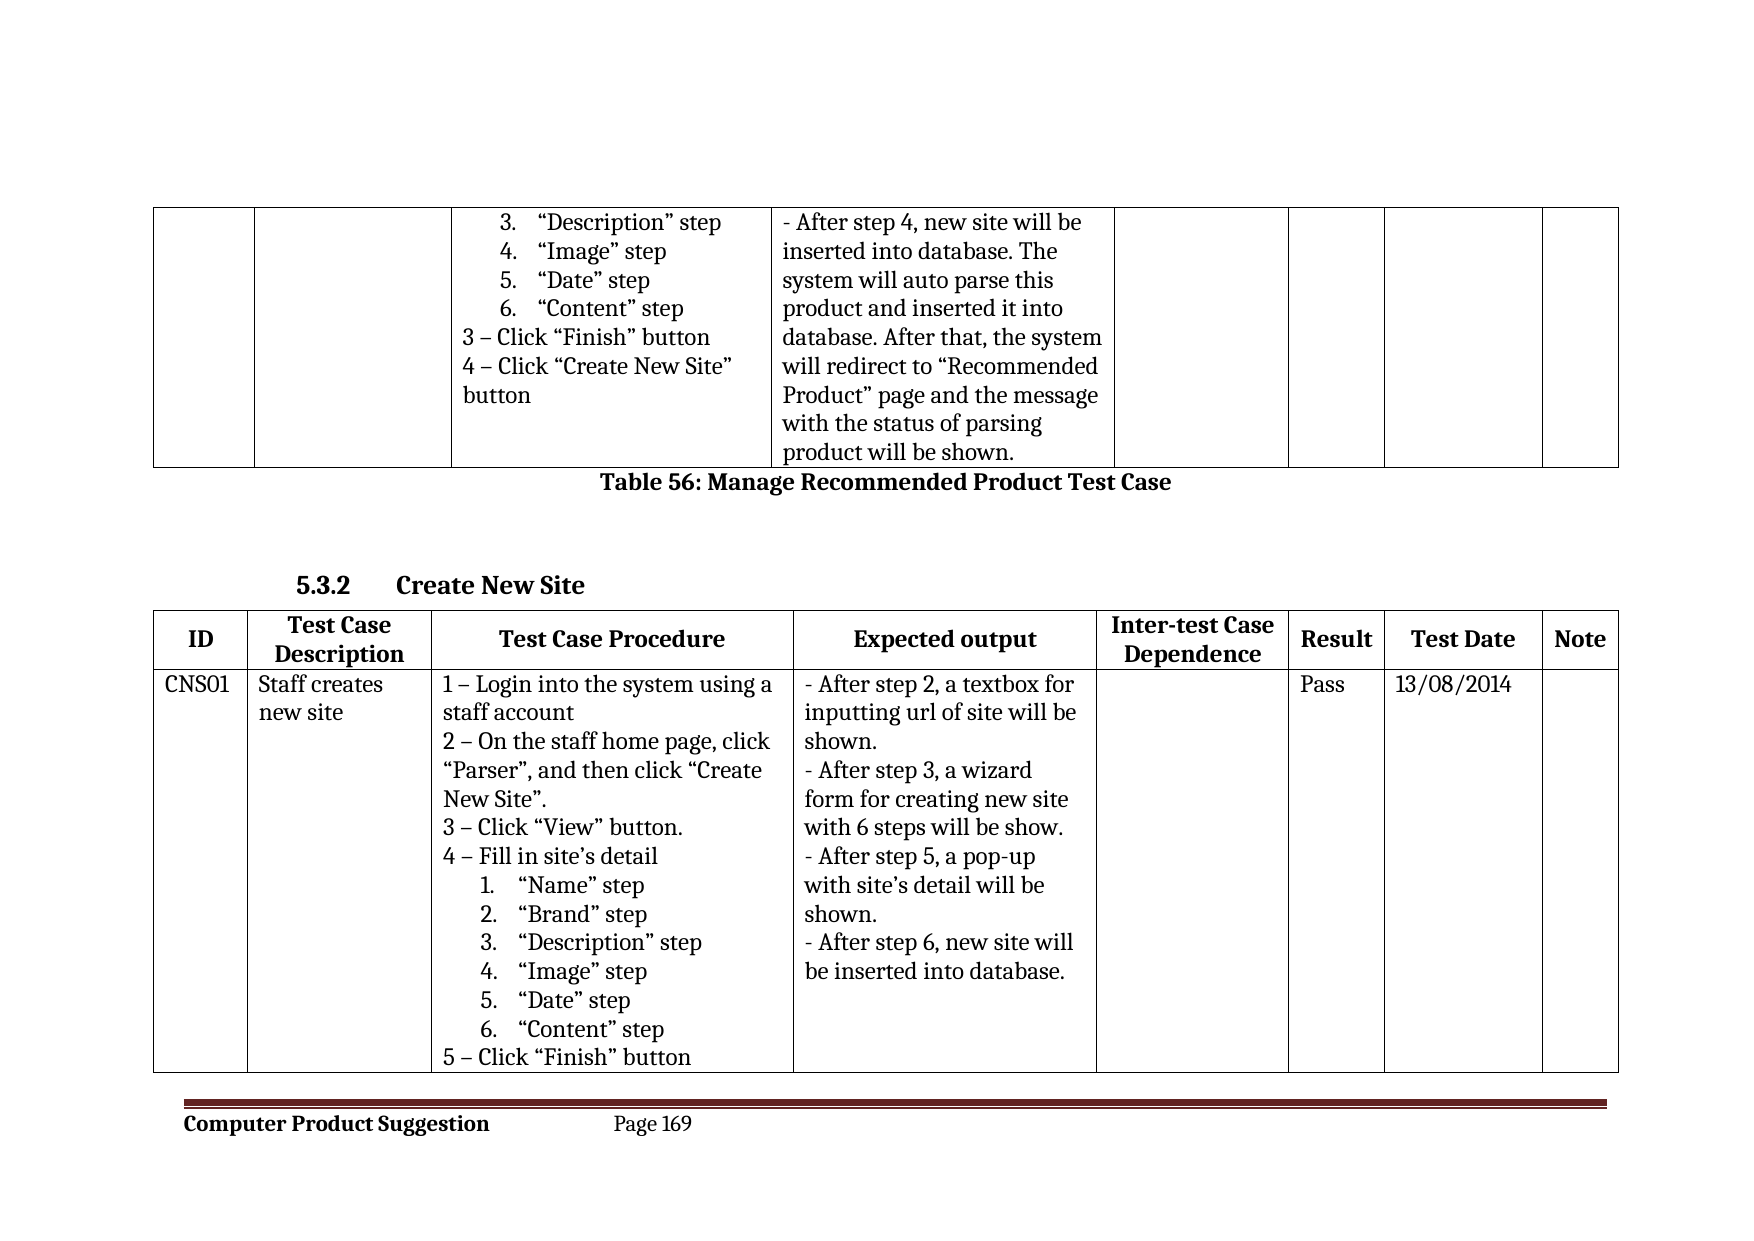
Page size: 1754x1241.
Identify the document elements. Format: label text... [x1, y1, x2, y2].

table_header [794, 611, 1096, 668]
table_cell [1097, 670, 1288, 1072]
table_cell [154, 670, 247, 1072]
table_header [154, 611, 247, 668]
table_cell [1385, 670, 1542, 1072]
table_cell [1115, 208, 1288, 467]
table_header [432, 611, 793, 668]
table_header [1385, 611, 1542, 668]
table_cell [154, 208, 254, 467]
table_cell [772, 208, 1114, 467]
subtitle Create New Site [296, 570, 1607, 602]
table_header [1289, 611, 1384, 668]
text Table 56: Manage Recommended Product Test Case [165, 468, 1607, 497]
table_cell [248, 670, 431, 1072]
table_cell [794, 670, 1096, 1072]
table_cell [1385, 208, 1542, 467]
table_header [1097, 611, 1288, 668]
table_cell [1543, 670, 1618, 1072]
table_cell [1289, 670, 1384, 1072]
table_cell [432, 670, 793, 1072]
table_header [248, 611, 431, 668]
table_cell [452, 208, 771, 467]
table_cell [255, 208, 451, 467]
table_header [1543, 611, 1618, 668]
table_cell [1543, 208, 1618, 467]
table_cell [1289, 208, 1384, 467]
